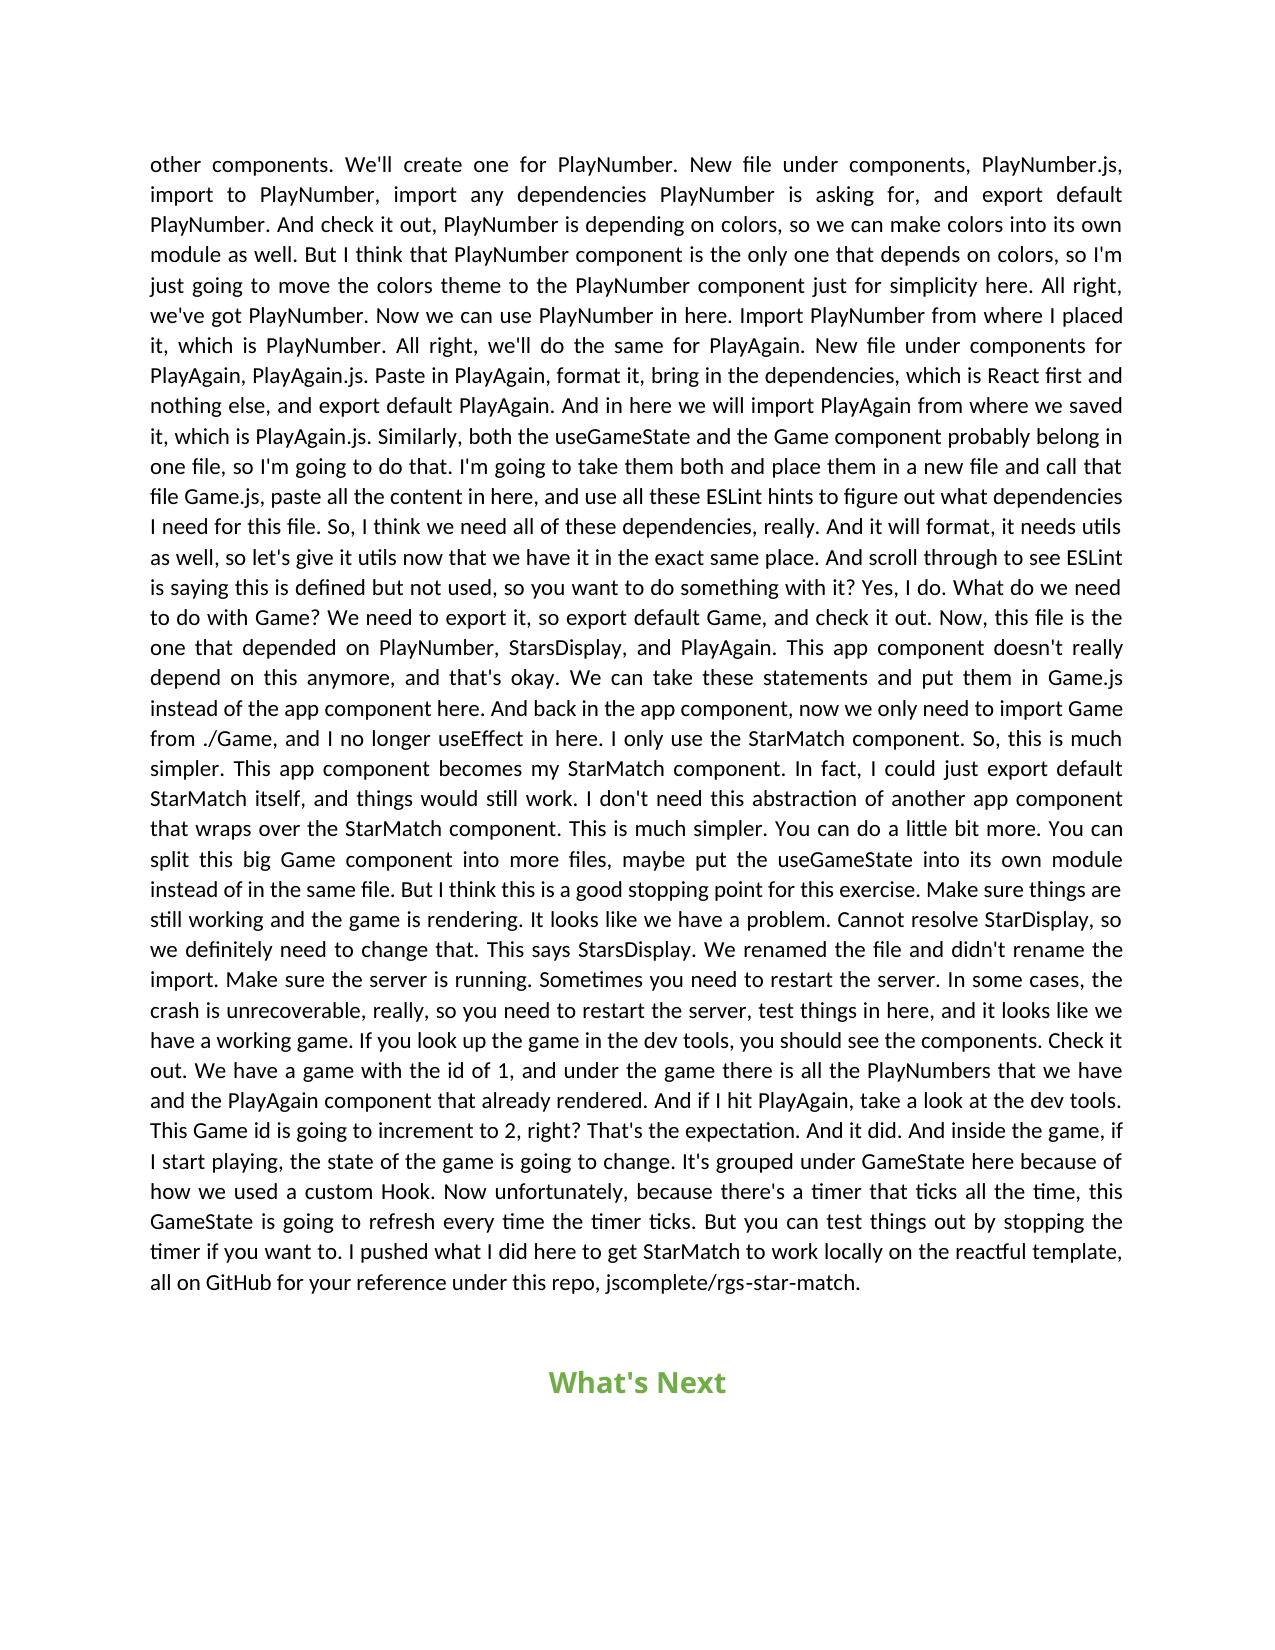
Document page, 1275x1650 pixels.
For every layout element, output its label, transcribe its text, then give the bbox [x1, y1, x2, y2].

subtitle What's Next [150, 1362, 1125, 1402]
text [150, 150, 1125, 1296]
